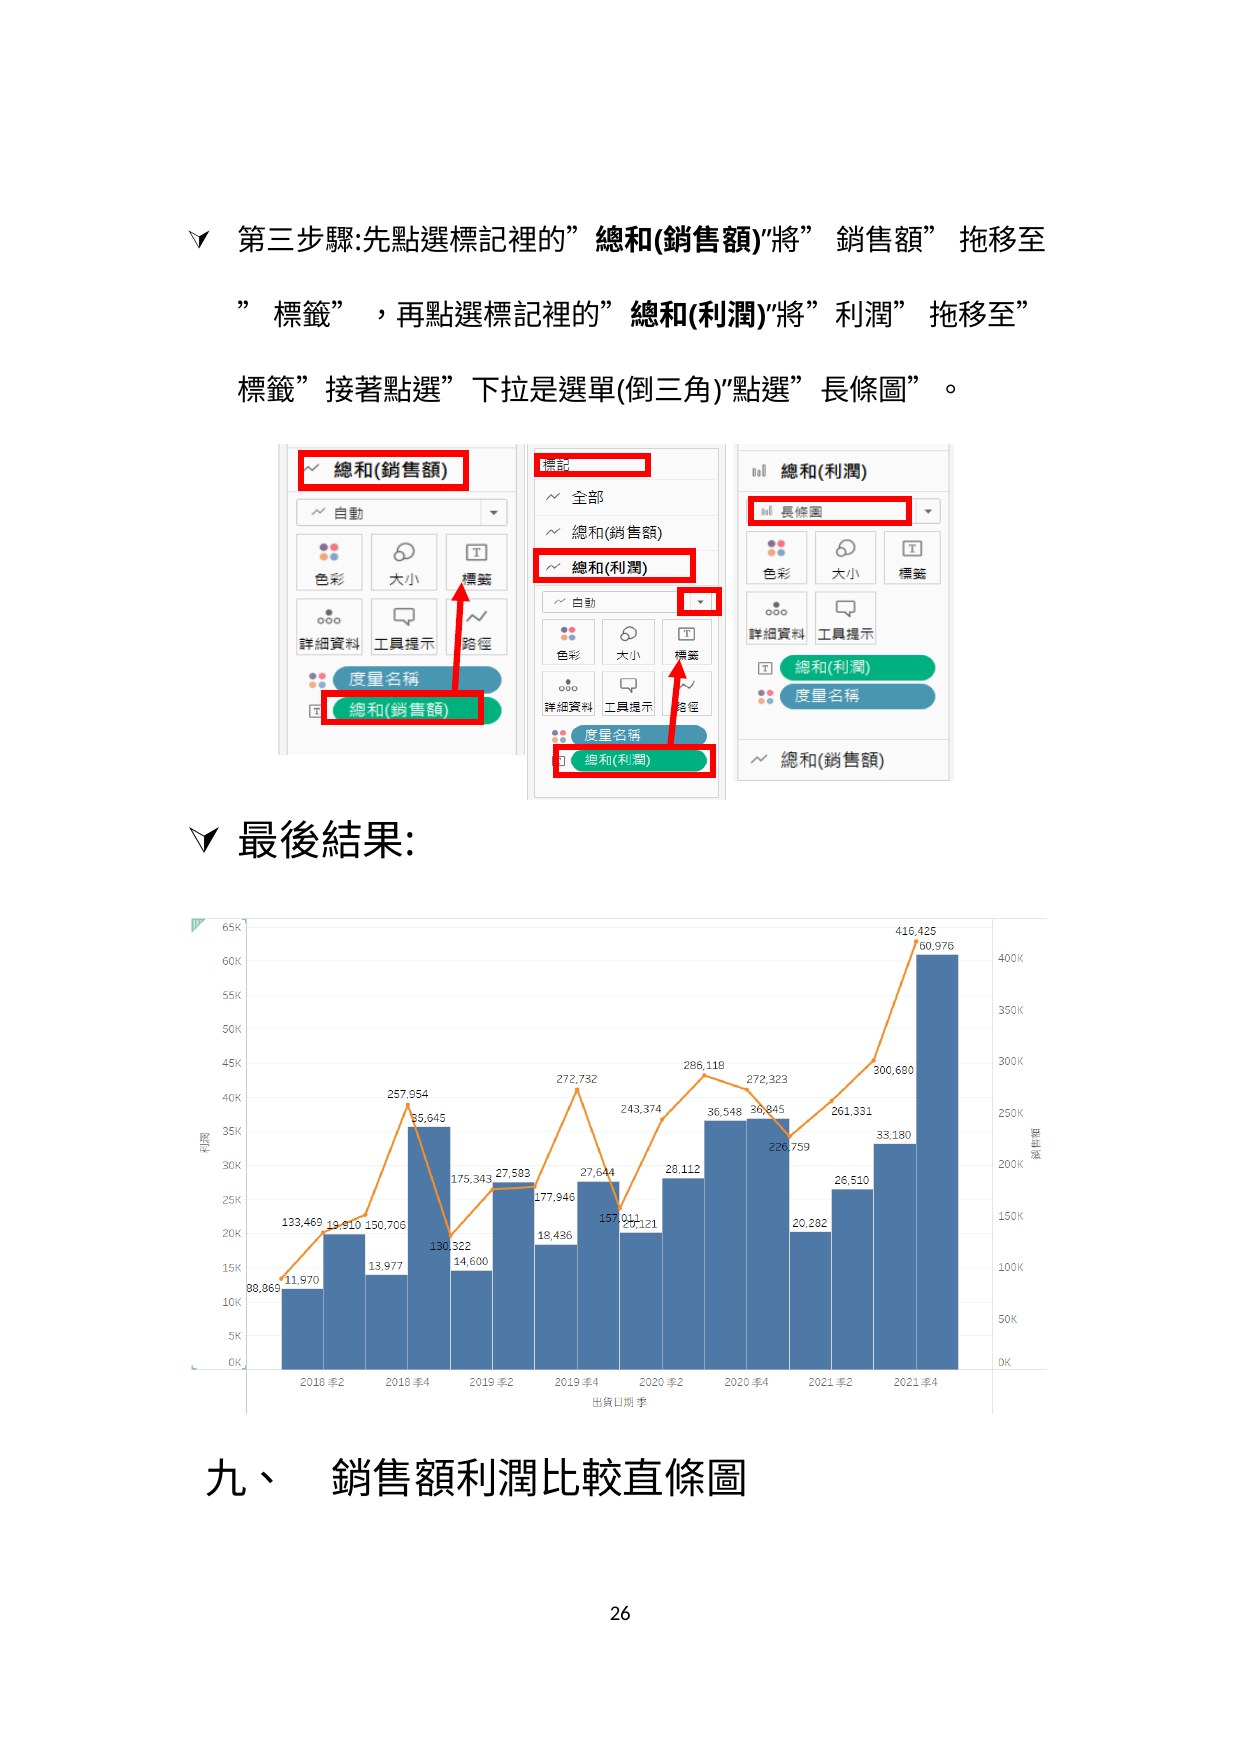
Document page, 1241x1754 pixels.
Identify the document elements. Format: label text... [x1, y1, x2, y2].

picture [187, 915, 1050, 1415]
picture [276, 444, 954, 800]
list 第三步驟:先點選標記裡的”總和(銷售額)”將” 銷售額” 拖移至” 標籤” ，再點選標記裡的”總和(利潤)”將”利潤” 拖移至” 標籤”接著點選”下拉是選單(倒三角)”點選”長條圖”。 [187, 200, 1053, 425]
list 最後結果: [187, 800, 1053, 875]
